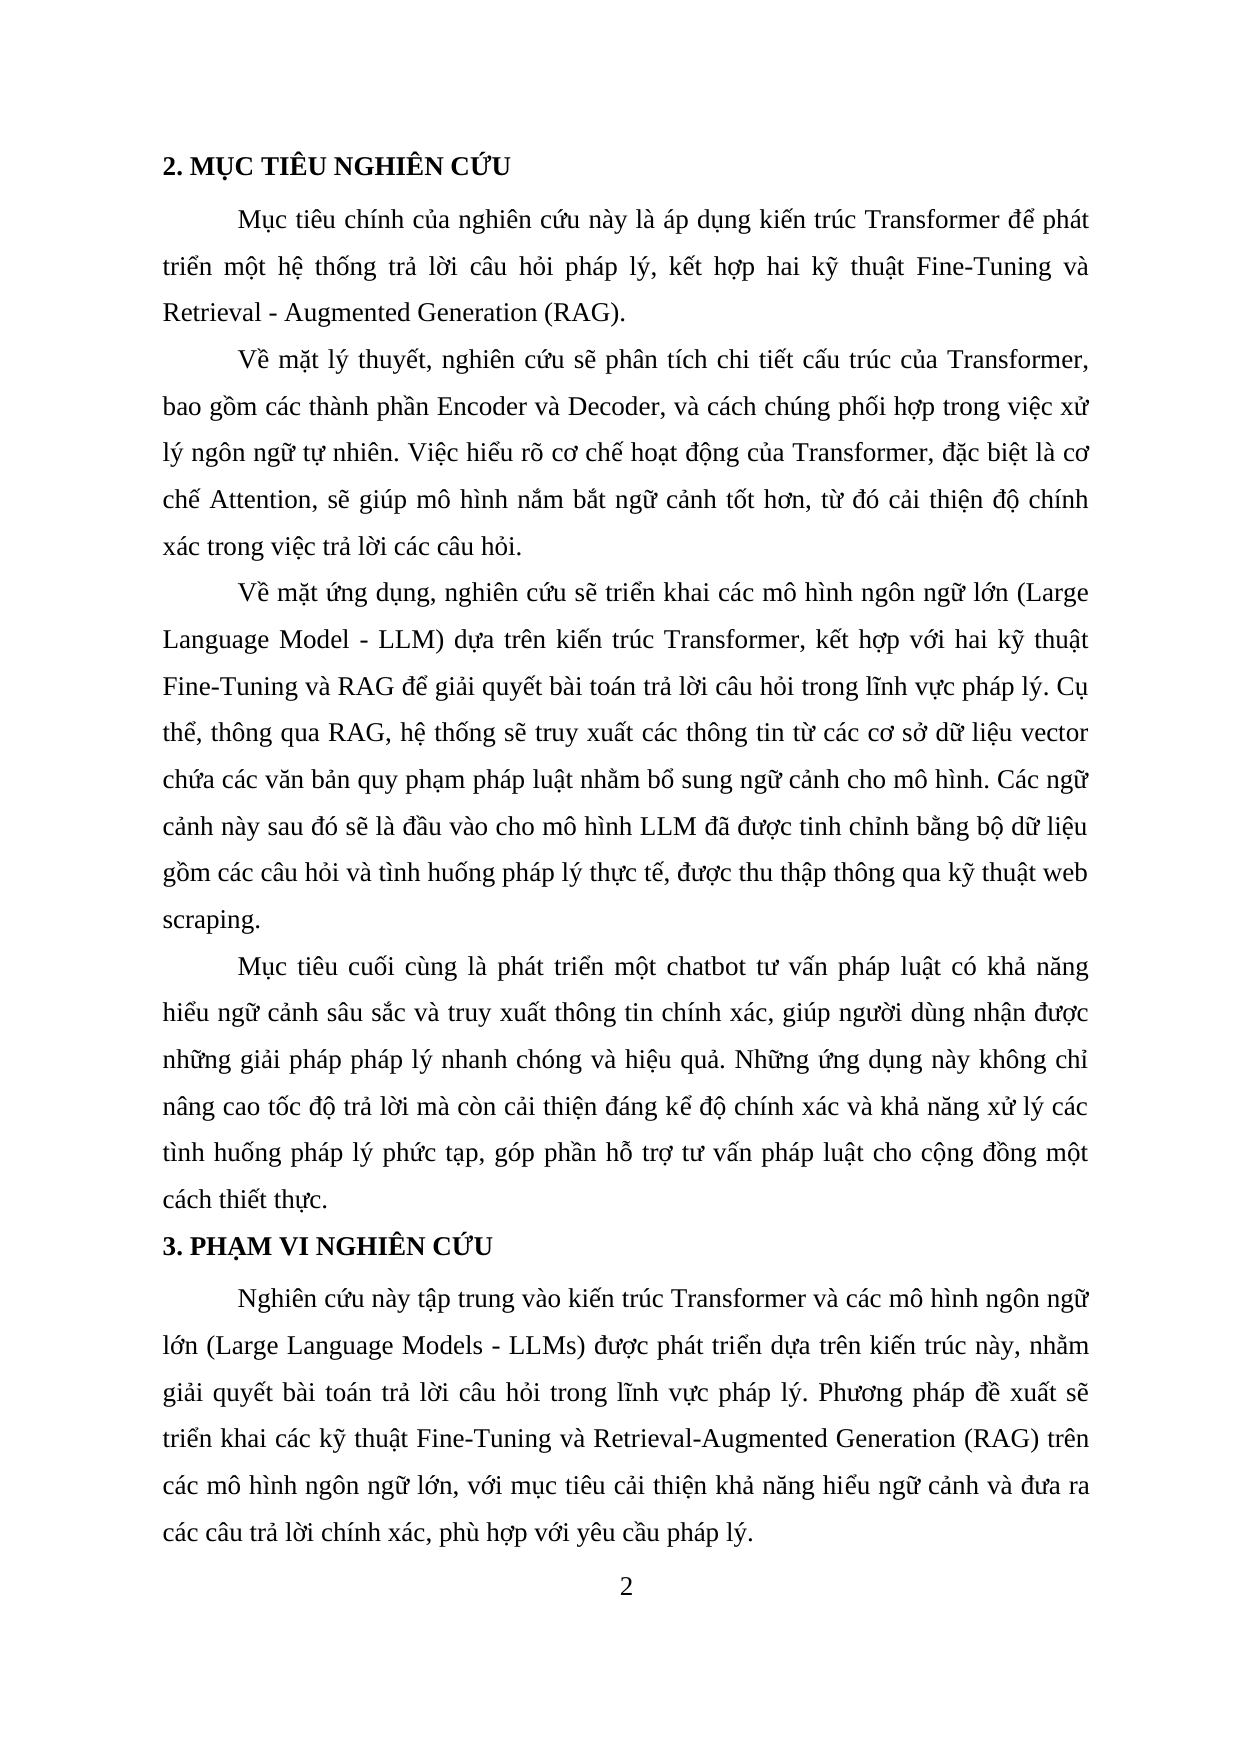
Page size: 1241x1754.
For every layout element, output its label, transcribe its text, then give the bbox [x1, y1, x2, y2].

text Mục tiêu chính của nghiên cứu này là áp dụng kiến trúc Transformer để phát triển một hệ thống trả lời câu hỏi pháp lý, kết hợp hai kỹ thuật Fine-Tuning và Retrieval - Augmented Generation (RAG). [162, 203, 1090, 327]
subtitle 3. PHẠM VI NGHIÊN CỨU [162, 1229, 1090, 1261]
text Về mặt lý thuyết, nghiên cứu sẽ phân tích chi tiết cấu trúc của Transformer, bao gồm các thành phần Encoder và Decoder, và cách chúng phối hợp trong việc xử lý ngôn ngữ tự nhiên. Việc hiểu rõ cơ chế hoạt động của Transformer, đặc biệt là cơ chế Attention, sẽ giúp mô hình nắm bắt ngữ cảnh tốt hơn, từ đó cải thiện độ chính xác trong việc trả lời các câu hỏi. [162, 343, 1090, 561]
subtitle 2. MỤC TIÊU NGHIÊN CỨU [162, 150, 1090, 181]
text Về mặt ứng dụng, nghiên cứu sẽ triển khai các mô hình ngôn ngữ lớn (Large Language Model - LLM) dựa trên kiến trúc Transformer, kết hợp với hai kỹ thuật Fine-Tuning và RAG để giải quyết bài toán trả lời câu hỏi trong lĩnh vực pháp lý. Cụ thể, thông qua RAG, hệ thống sẽ truy xuất các thông tin từ các cơ sở dữ liệu vector chứa các văn bản quy phạm pháp luật nhằm bổ sung ngữ cảnh cho mô hình. Các ngữ cảnh này sau đó sẽ là đầu vào cho mô hình LLM đã được tinh chỉnh bằng bộ dữ liệu gồm các câu hỏi và tình huống pháp lý thực tế, được thu thập thông qua kỹ thuật web scraping. [162, 576, 1090, 934]
text Mục tiêu cuối cùng là phát triển một chatbot tư vấn pháp luật có khả năng hiểu ngữ cảnh sâu sắc và truy xuất thông tin chính xác, giúp người dùng nhận được những giải pháp pháp lý nhanh chóng và hiệu quả. Những ứng dụng này không chỉ nâng cao tốc độ trả lời mà còn cải thiện đáng kể độ chính xác và khả năng xử lý các tình huống pháp lý phức tạp, góp phần hỗ trợ tư vấn pháp luật cho cộng đồng một cách thiết thực. [162, 949, 1090, 1214]
text Nghiên cứu này tập trung vào kiến trúc Transformer và các mô hình ngôn ngữ lớn (Large Language Models - LLMs) được phát triển dựa trên kiến trúc này, nhằm giải quyết bài toán trả lời câu hỏi trong lĩnh vực pháp lý. Phương pháp đề xuất sẽ triển khai các kỹ thuật Fine-Tuning và Retrieval-Augmented Generation (RAG) trên các mô hình ngôn ngữ lớn, với mục tiêu cải thiện khả năng hiểu ngữ cảnh và đưa ra các câu trả lời chính xác, phù hợp với yêu cầu pháp lý. [162, 1282, 1090, 1547]
